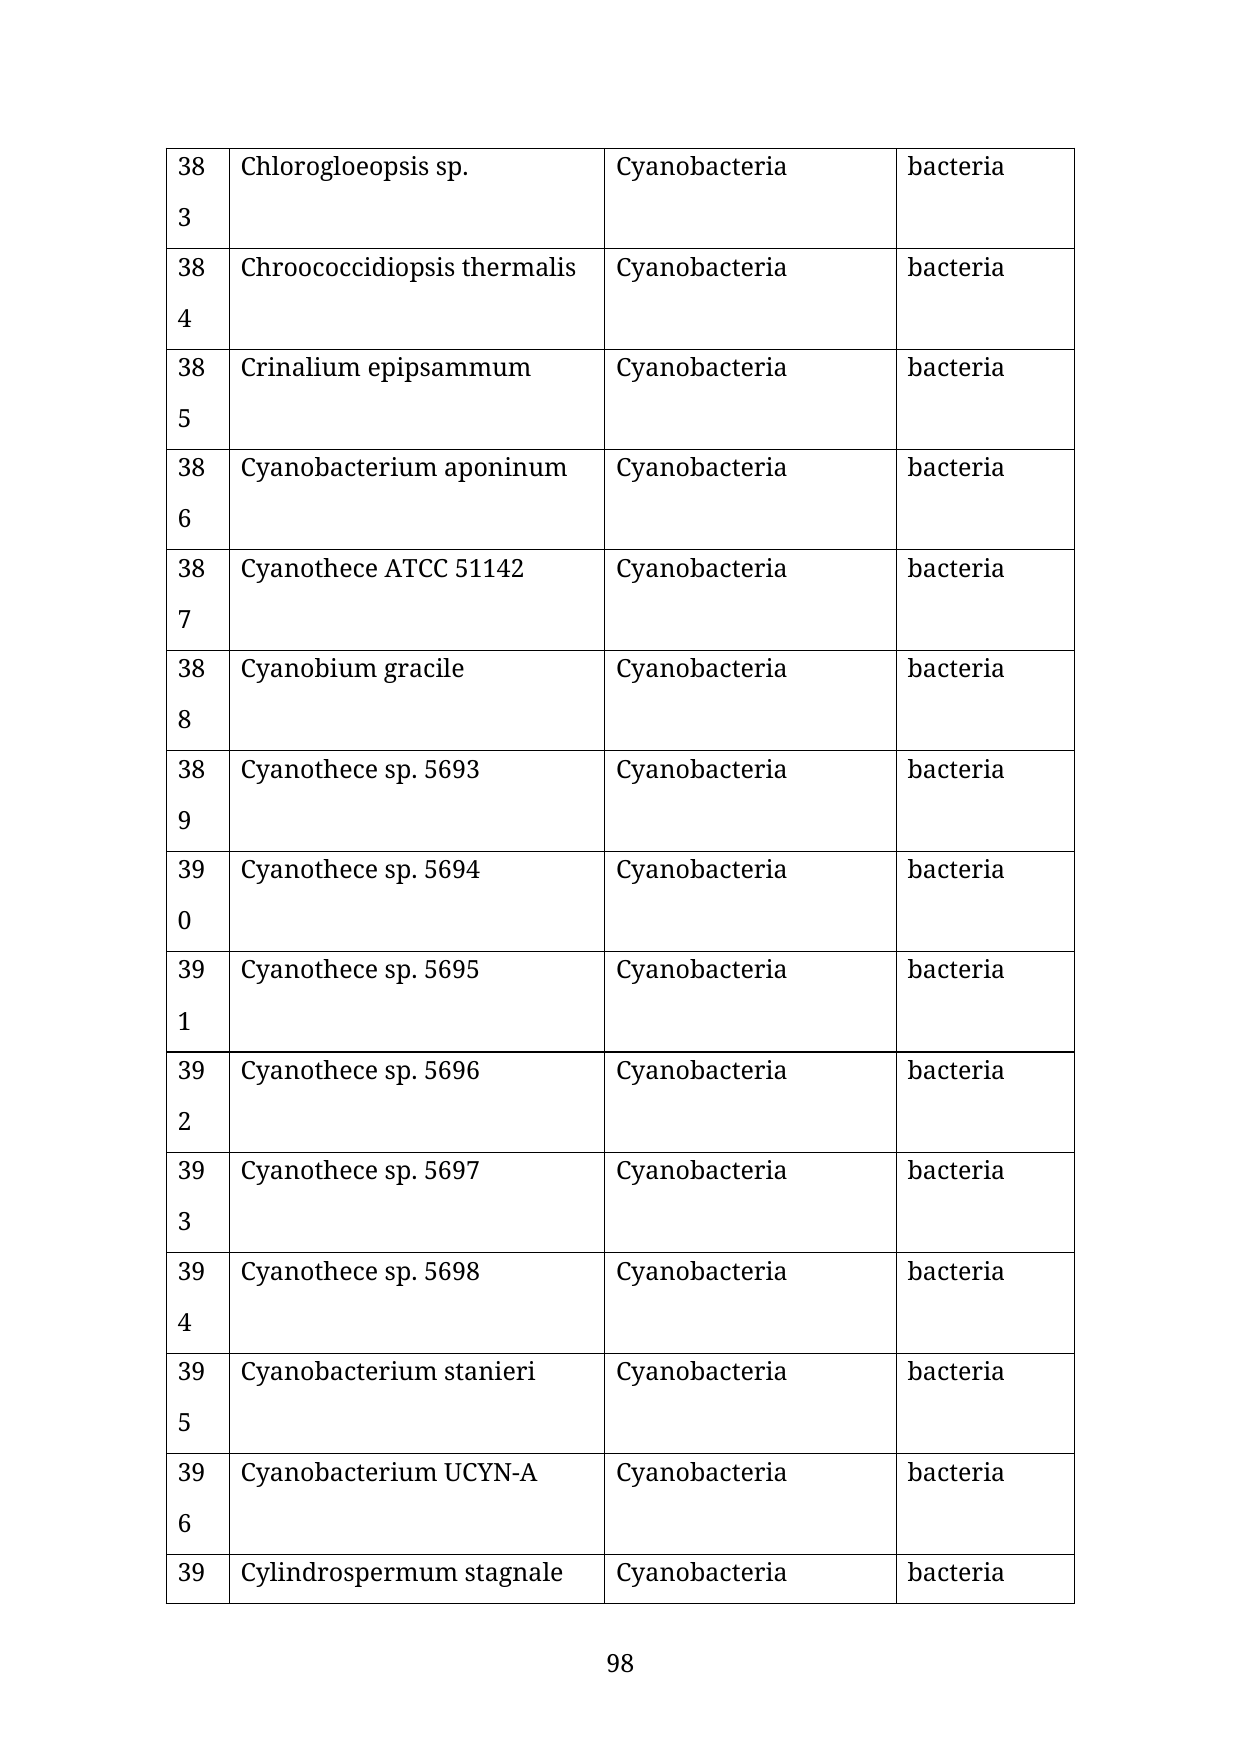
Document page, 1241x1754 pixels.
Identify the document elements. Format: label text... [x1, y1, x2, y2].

table_cell bacteria [897, 1454, 1074, 1553]
table_cell Cyanobacteria [605, 1555, 896, 1603]
table_cell Cyanobacteria [605, 1153, 896, 1252]
table_cell Cyanothece sp. 5698 [230, 1253, 604, 1353]
table_cell 392 [167, 1053, 229, 1152]
table_cell Cyanothece sp. 5694 [230, 852, 604, 951]
table_cell Cyanobacteria [605, 1253, 896, 1353]
table_cell 388 [167, 651, 229, 750]
table_cell bacteria [897, 249, 1074, 348]
table_cell bacteria [897, 1053, 1074, 1152]
table_cell bacteria [897, 550, 1074, 650]
table_cell bacteria [897, 751, 1074, 851]
table_cell bacteria [897, 1153, 1074, 1252]
table_cell 391 [167, 952, 229, 1051]
table_cell Cyanothece sp. 5696 [230, 1053, 604, 1152]
table_cell Cyanothece sp. 5697 [230, 1153, 604, 1252]
table_cell 393 [167, 1153, 229, 1252]
table_cell Cyanobacteria [605, 1053, 896, 1152]
table_cell Cyanobacteria [605, 249, 896, 348]
table_cell Crinalium epipsammum [230, 350, 604, 449]
table_cell bacteria [897, 952, 1074, 1051]
table_cell bacteria [897, 1555, 1074, 1603]
table_cell Cyanobacteria [605, 852, 896, 951]
table_cell Cyanothece ATCC 51142 [230, 550, 604, 650]
table_cell 390 [167, 852, 229, 951]
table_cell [230, 1555, 604, 1603]
table_cell 383 [167, 149, 229, 248]
table_cell 387 [167, 550, 229, 650]
table_cell bacteria [897, 149, 1074, 248]
table_cell bacteria [897, 651, 1074, 750]
table_cell 394 [167, 1253, 229, 1353]
table_cell Cyanobacterium aponinum [230, 450, 604, 549]
table_cell Cyanobium gracile [230, 651, 604, 750]
table_cell Cyanobacterium UCYN-A [230, 1454, 604, 1553]
table_cell 385 [167, 350, 229, 449]
table_cell bacteria [897, 852, 1074, 951]
table_cell Cyanothece sp. 5695 [230, 952, 604, 1051]
table_cell Cyanobacterium stanieri [230, 1354, 604, 1453]
table_cell Cyanobacteria [605, 1454, 896, 1553]
table_cell Cyanobacteria [605, 149, 896, 248]
table_cell Cyanothece sp. 5693 [230, 751, 604, 851]
table_cell bacteria [897, 1253, 1074, 1353]
table_cell 384 [167, 249, 229, 348]
table_cell Chroococcidiopsis thermalis [230, 249, 604, 348]
table_cell Cyanobacteria [605, 952, 896, 1051]
table_cell 396 [167, 1454, 229, 1553]
table_cell Cyanobacteria [605, 651, 896, 750]
table_cell Cyanobacteria [605, 751, 896, 851]
table_cell Cyanobacteria [605, 550, 896, 650]
table_cell 389 [167, 751, 229, 851]
table_cell 397 [167, 1555, 229, 1603]
table_cell Cyanobacteria [605, 1354, 896, 1453]
table_cell Cyanobacteria [605, 450, 896, 549]
table_cell Cyanobacteria [605, 350, 896, 449]
table_cell 386 [167, 450, 229, 549]
table_cell bacteria [897, 350, 1074, 449]
table_cell bacteria [897, 1354, 1074, 1453]
table_cell Chlorogloeopsis sp. [230, 149, 604, 248]
table_cell bacteria [897, 450, 1074, 549]
table_cell 395 [167, 1354, 229, 1453]
